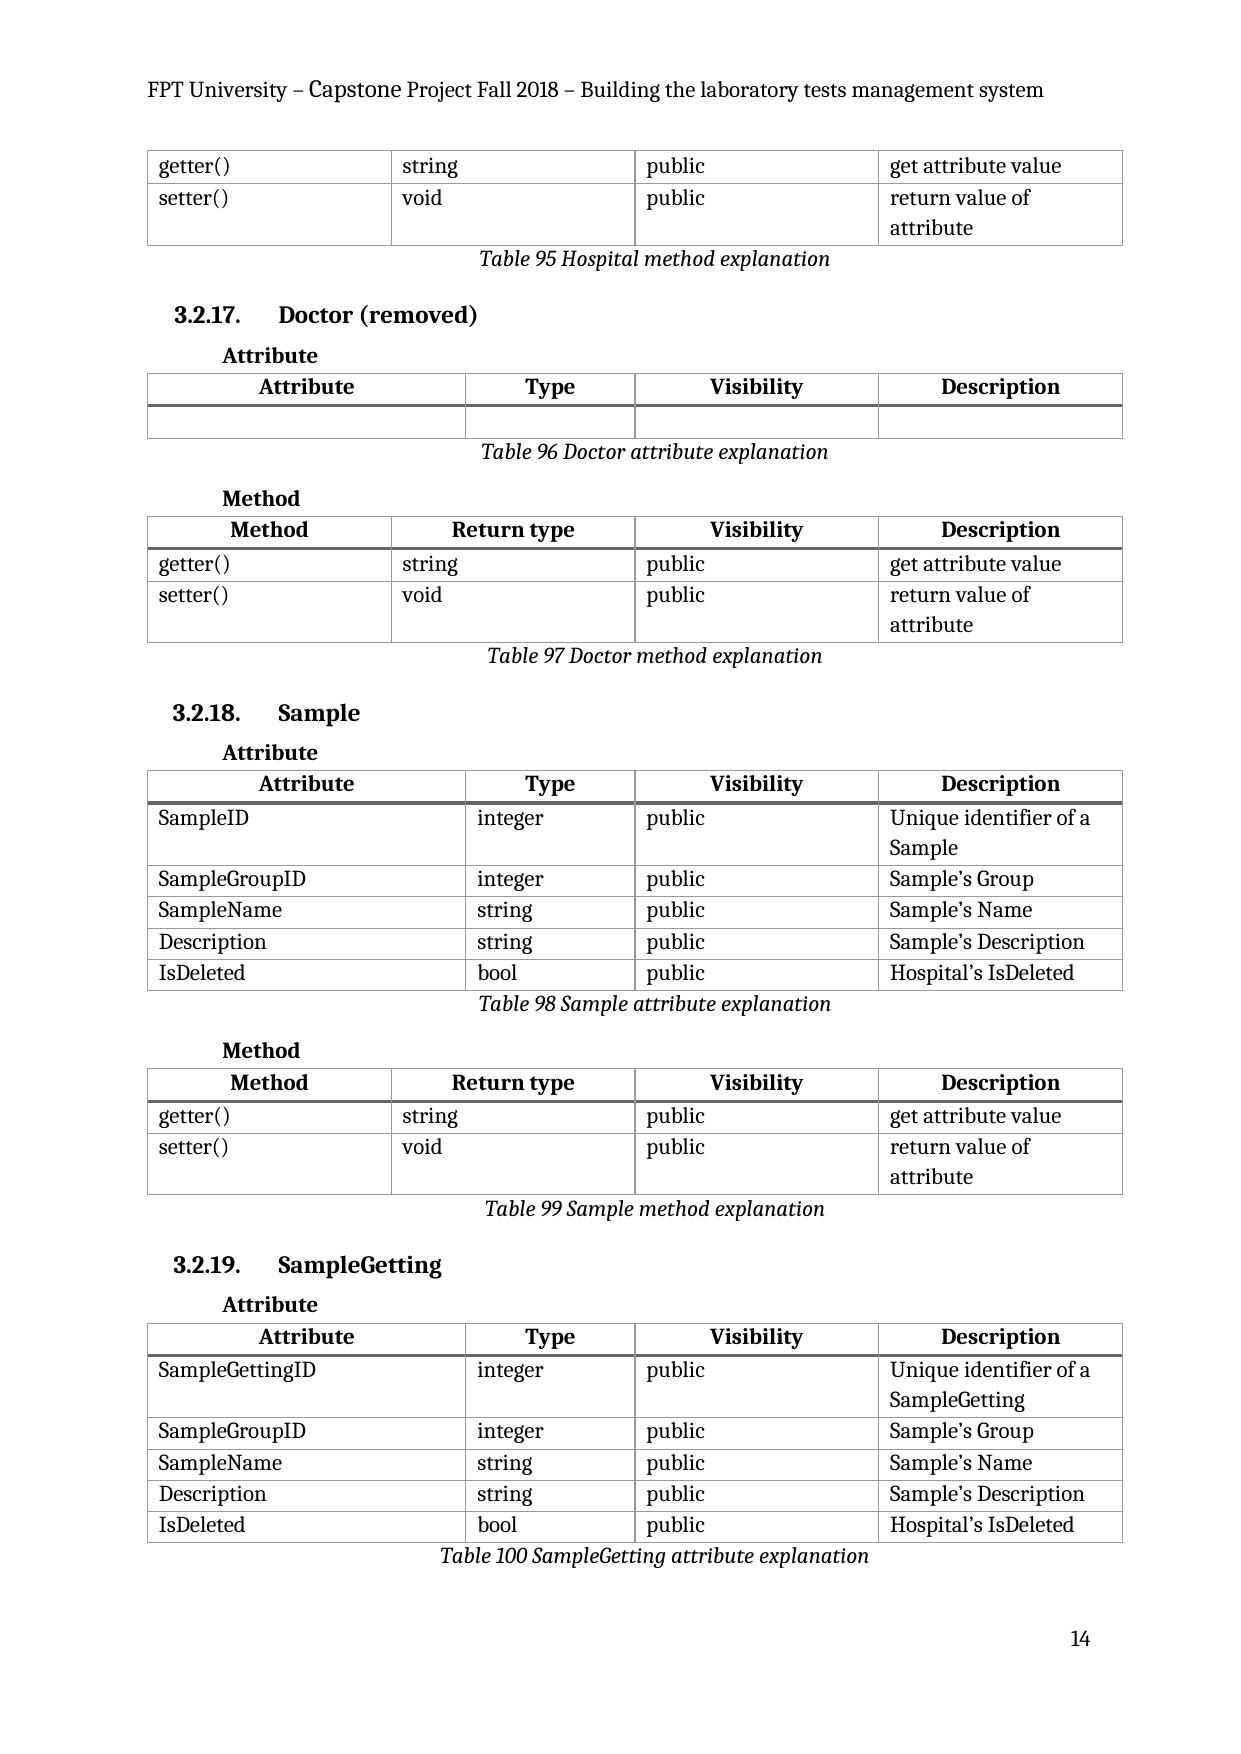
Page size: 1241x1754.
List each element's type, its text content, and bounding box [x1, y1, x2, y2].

table_cell string [466, 1481, 634, 1511]
subtitle SampleGetting [241, 1251, 1082, 1280]
table_cell public [636, 1481, 878, 1511]
table_cell bool [466, 960, 634, 990]
table_cell SampleID [148, 805, 465, 865]
table_cell Sample’s Description [879, 1481, 1122, 1511]
table_cell string [466, 929, 634, 959]
table_header Visibility [636, 374, 878, 404]
table_header Description [879, 1069, 1122, 1099]
table_header Attribute [148, 1324, 465, 1354]
text Table 96 Doctor attribute explanation [222, 439, 1090, 465]
text Table 99 Sample method explanation [222, 1195, 1090, 1222]
table_cell getter() [148, 550, 391, 581]
table_cell get attribute value [879, 1103, 1122, 1133]
table_header Description [879, 374, 1122, 404]
table_cell public [636, 1418, 878, 1448]
table_header Type [466, 771, 634, 801]
table_cell bool [466, 1512, 634, 1542]
table_header Attribute [148, 771, 465, 801]
table_cell [148, 407, 465, 437]
table_header Type [466, 374, 634, 404]
table_cell [466, 407, 634, 437]
table_cell Sample’s Name [879, 1450, 1122, 1480]
table_cell Description [148, 929, 465, 959]
table_cell public [636, 1134, 878, 1194]
table_cell Unique identifier of a SampleGetting [879, 1357, 1122, 1417]
list Method [222, 1038, 1090, 1064]
table_cell public [636, 184, 878, 245]
table_cell IsDeleted [148, 960, 465, 990]
table_cell public [636, 897, 878, 927]
list Attribute [222, 1292, 1090, 1319]
table_cell Sample’s Name [879, 897, 1122, 927]
table_cell [636, 407, 878, 437]
table_cell string [466, 1450, 634, 1480]
table_cell integer [466, 1357, 634, 1417]
text Table 98 Sample attribute explanation [222, 991, 1090, 1017]
table_cell string [392, 151, 634, 183]
table_cell string [392, 1103, 634, 1133]
list Attribute [222, 343, 1090, 369]
table_cell public [636, 550, 878, 581]
table_cell public [636, 960, 878, 990]
table_cell integer [466, 866, 634, 896]
list Method [222, 486, 1090, 512]
table_cell Unique identifier of a Sample [879, 805, 1122, 865]
table_cell public [636, 151, 878, 183]
table_cell Sample’s Group [879, 1418, 1122, 1448]
table_cell public [636, 1450, 878, 1480]
table_header Return type [392, 517, 634, 547]
table_cell setter() [148, 184, 391, 245]
text Table 100 SampleGetting attribute explanation [222, 1543, 1090, 1570]
table_header Description [879, 771, 1122, 801]
table_cell Hospital’s IsDeleted [879, 960, 1122, 990]
table_header Visibility [636, 517, 878, 547]
table_cell Sample’s Description [879, 929, 1122, 959]
table_cell SampleName [148, 897, 465, 927]
table_cell public [636, 1103, 878, 1133]
table_cell public [636, 866, 878, 896]
table_header Return type [392, 1069, 634, 1099]
table_cell string [392, 550, 634, 581]
table_cell string [466, 897, 634, 927]
table_cell public [636, 1357, 878, 1417]
table_header Visibility [636, 1324, 878, 1354]
table_cell void [392, 1134, 634, 1194]
table_cell Hospital’s IsDeleted [879, 1512, 1122, 1542]
table_cell setter() [148, 1134, 391, 1194]
table_cell public [636, 1512, 878, 1542]
table_cell Sample’s Group [879, 866, 1122, 896]
table_header Visibility [636, 771, 878, 801]
table_cell SampleName [148, 1450, 465, 1480]
table_header Description [879, 517, 1122, 547]
table_header Description [879, 1324, 1122, 1354]
subtitle Sample [241, 698, 1082, 727]
table_cell public [636, 582, 878, 642]
table_header Attribute [148, 374, 465, 404]
table_header Type [466, 1324, 634, 1354]
text Table 97 Doctor method explanation [222, 643, 1090, 669]
table_cell void [392, 184, 634, 245]
table_cell setter() [148, 582, 391, 642]
table_cell return value of attribute [879, 1134, 1122, 1194]
table_cell integer [466, 1418, 634, 1448]
table_cell getter() [148, 1103, 391, 1133]
table_cell get attribute value [879, 550, 1122, 581]
table_header Method [148, 517, 391, 547]
table_cell Description [148, 1481, 465, 1511]
table_cell public [636, 929, 878, 959]
table_cell integer [466, 805, 634, 865]
text Table 95 Hospital method explanation [222, 246, 1090, 272]
table_header Visibility [636, 1069, 878, 1099]
list Attribute [222, 740, 1090, 766]
table_header Method [148, 1069, 391, 1099]
table_cell IsDeleted [148, 1512, 465, 1542]
table_cell public [636, 805, 878, 865]
table_cell SampleGroupID [148, 1418, 465, 1448]
table_cell return value of attribute [879, 184, 1122, 245]
subtitle Doctor (removed) [241, 301, 1082, 330]
table_cell return value of attribute [879, 582, 1122, 642]
table_cell [879, 407, 1122, 437]
table_cell get attribute value [879, 151, 1122, 183]
table_cell SampleGettingID [148, 1357, 465, 1417]
table_cell SampleGroupID [148, 866, 465, 896]
table_cell getter() [148, 151, 391, 183]
table_cell void [392, 582, 634, 642]
